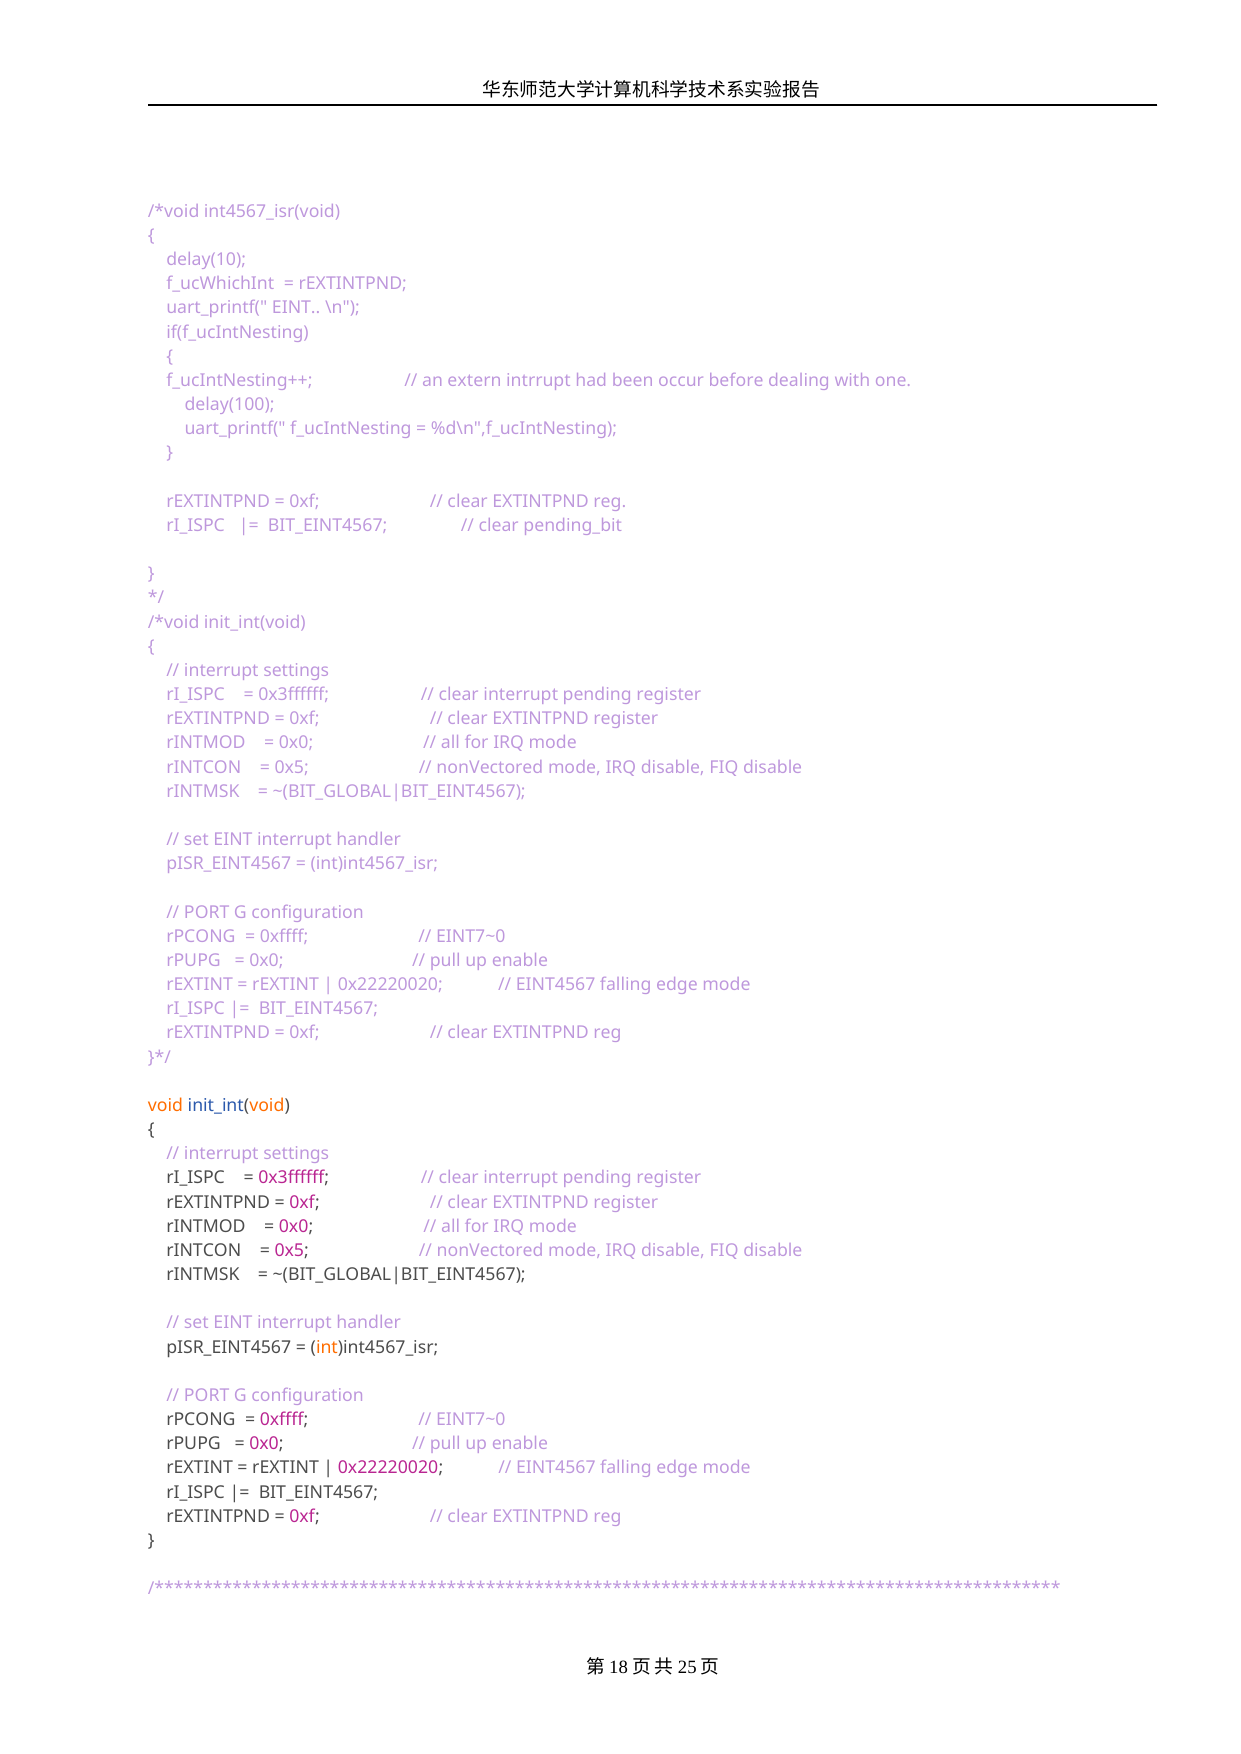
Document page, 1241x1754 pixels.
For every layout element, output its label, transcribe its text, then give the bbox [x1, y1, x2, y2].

text rEXTINTPND = 0xf; // clear EXTINTPND register [148, 1189, 1157, 1213]
text { [148, 1117, 1157, 1141]
text // PORT G configuration [148, 899, 1157, 923]
text /********************************************************************************************* [148, 1576, 1157, 1600]
text rINTCON = 0x5; // nonVectored mode, IRQ disable, FIQ disable [148, 1237, 1157, 1262]
text rI_ISPC |= BIT_EINT4567; // clear pending_bit [148, 512, 1157, 537]
text rEXTINTPND = 0xf; // clear EXTINTPND reg [148, 1020, 1157, 1044]
text rPCONG = 0xffff; // EINT7~0 [148, 1407, 1157, 1431]
text rI_ISPC = 0x3ffffff; // clear interrupt pending register [148, 1165, 1157, 1189]
text void init_int(void) [148, 1092, 1157, 1117]
text f_ucWhichInt = rEXTINTPND; [148, 271, 1157, 295]
text rPCONG = 0xffff; // EINT7~0 [148, 923, 1157, 947]
text rEXTINT = rEXTINT | 0x22220020; // EINT4567 falling edge mode [148, 1455, 1157, 1479]
text rI_ISPC |= BIT_EINT4567; [148, 1479, 1157, 1503]
text uart_printf(" f_ucIntNesting = %d\n",f_ucIntNesting); [148, 416, 1157, 440]
text rPUPG = 0x0; // pull up enable [148, 1431, 1157, 1455]
text rEXTINT = rEXTINT | 0x22220020; // EINT4567 falling edge mode [148, 972, 1157, 996]
text rEXTINTPND = 0xf; // clear EXTINTPND reg. [148, 488, 1157, 512]
text rINTCON = 0x5; // nonVectored mode, IRQ disable, FIQ disable [148, 754, 1157, 778]
text rI_ISPC = 0x3ffffff; // clear interrupt pending register [148, 682, 1157, 706]
text rEXTINTPND = 0xf; // clear EXTINTPND reg [148, 1503, 1157, 1527]
text { [148, 633, 1157, 657]
text { [148, 222, 1157, 247]
text delay(100); [148, 392, 1157, 416]
text } [148, 1527, 1157, 1552]
text /*void init_int(void) [148, 609, 1157, 633]
text // interrupt settings [148, 1141, 1157, 1165]
text uart_printf(" EINT.. \n"); [148, 295, 1157, 319]
text f_ucIntNesting++; // an extern intrrupt had been occur before dealing with one. [148, 367, 1157, 392]
text } [148, 561, 1157, 585]
text pISR_EINT4567 = (int)int4567_isr; [148, 1334, 1157, 1358]
text pISR_EINT4567 = (int)int4567_isr; [148, 851, 1157, 875]
text rINTMOD = 0x0; // all for IRQ mode [148, 730, 1157, 754]
text delay(10); [148, 247, 1157, 271]
text /*void int4567_isr(void) [148, 198, 1157, 222]
text // set EINT interrupt handler [148, 1310, 1157, 1334]
text rPUPG = 0x0; // pull up enable [148, 947, 1157, 972]
text { [148, 343, 1157, 367]
text rEXTINTPND = 0xf; // clear EXTINTPND register [148, 706, 1157, 730]
text } [148, 440, 1157, 464]
text // PORT G configuration [148, 1382, 1157, 1407]
text rINTMSK = ~(BIT_GLOBAL|BIT_EINT4567); [148, 1262, 1157, 1286]
text rINTMSK = ~(BIT_GLOBAL|BIT_EINT4567); [148, 778, 1157, 802]
text // set EINT interrupt handler [148, 827, 1157, 851]
text }*/ [148, 1044, 1157, 1068]
text // interrupt settings [148, 657, 1157, 682]
text */ [148, 585, 1157, 609]
text rINTMOD = 0x0; // all for IRQ mode [148, 1213, 1157, 1237]
text if(f_ucIntNesting) [148, 319, 1157, 343]
text rI_ISPC |= BIT_EINT4567; [148, 996, 1157, 1020]
